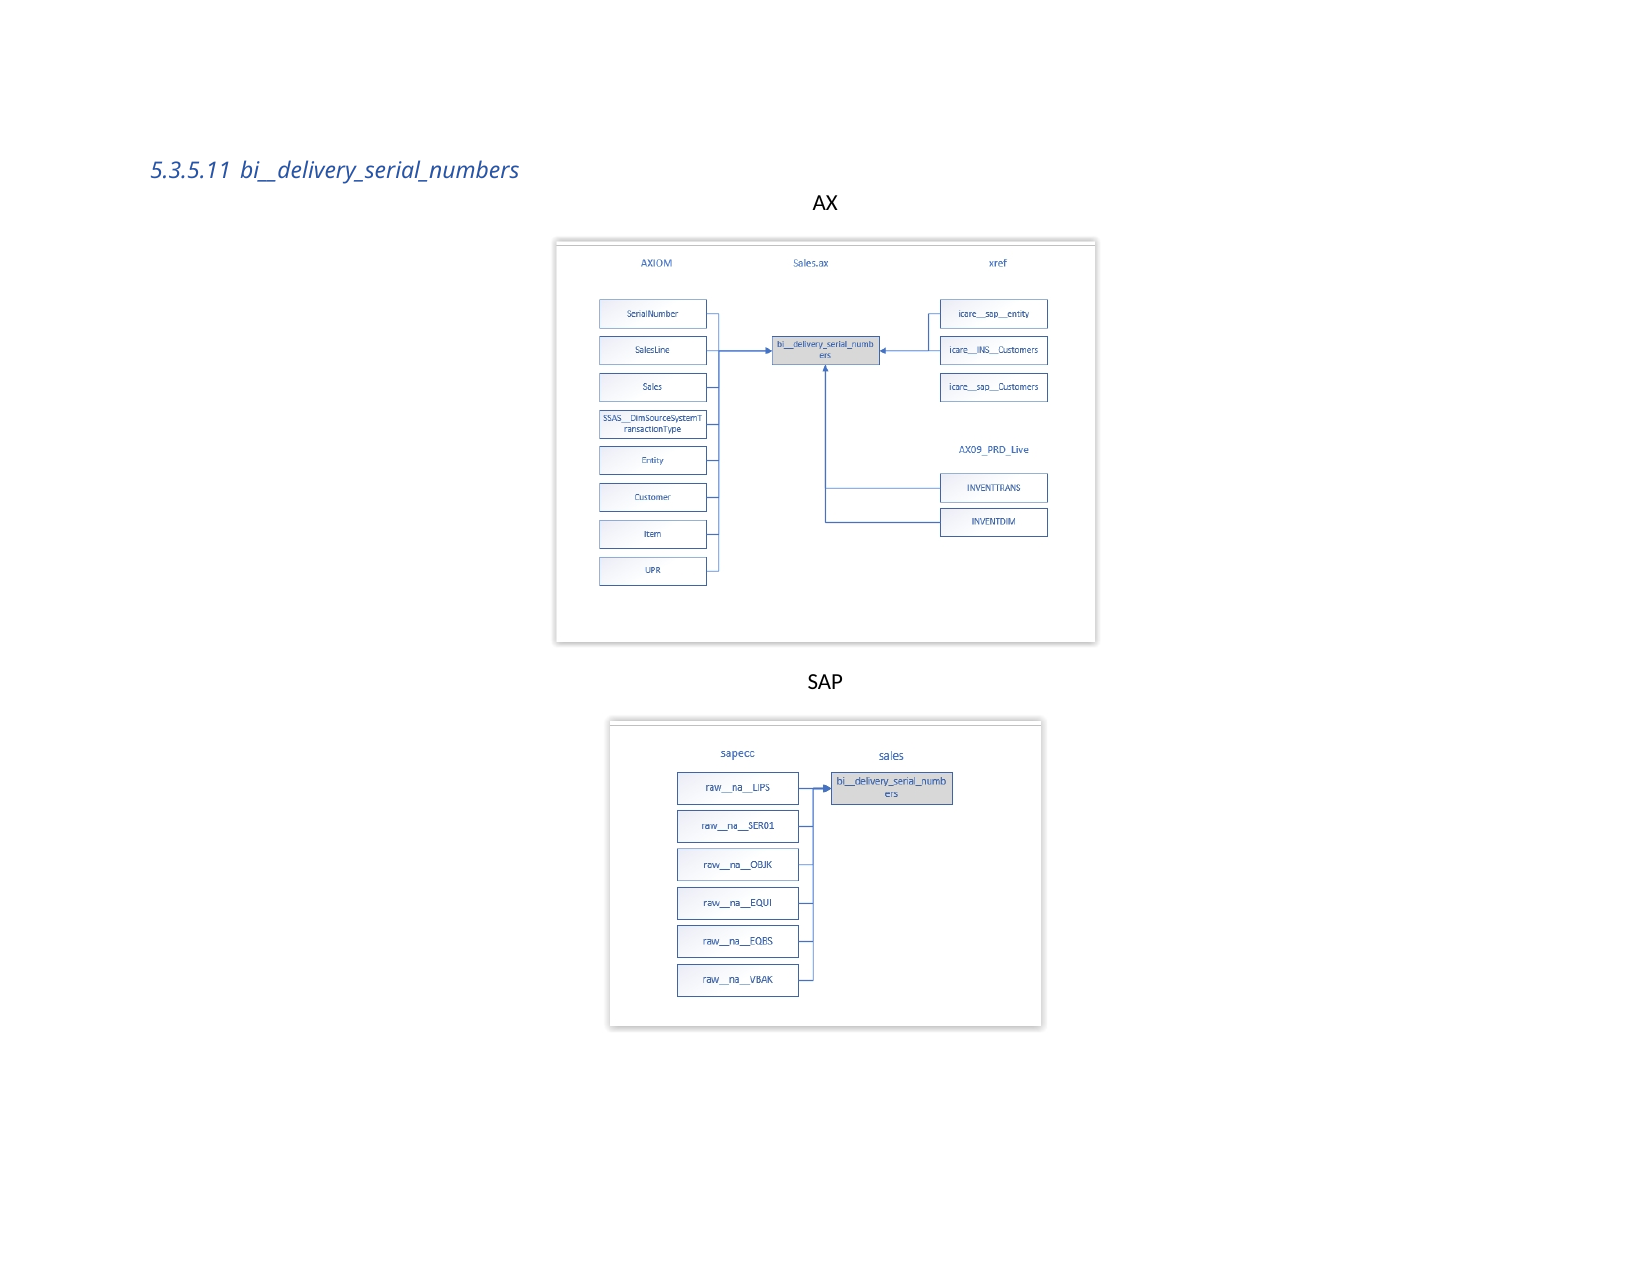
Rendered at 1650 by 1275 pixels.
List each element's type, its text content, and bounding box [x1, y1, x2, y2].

subtitle bi__delivery_serial_numbers [150, 154, 1500, 185]
text AX [150, 188, 1500, 216]
text SAP [150, 667, 1500, 695]
picture [549, 234, 1101, 648]
picture [602, 713, 1048, 1033]
